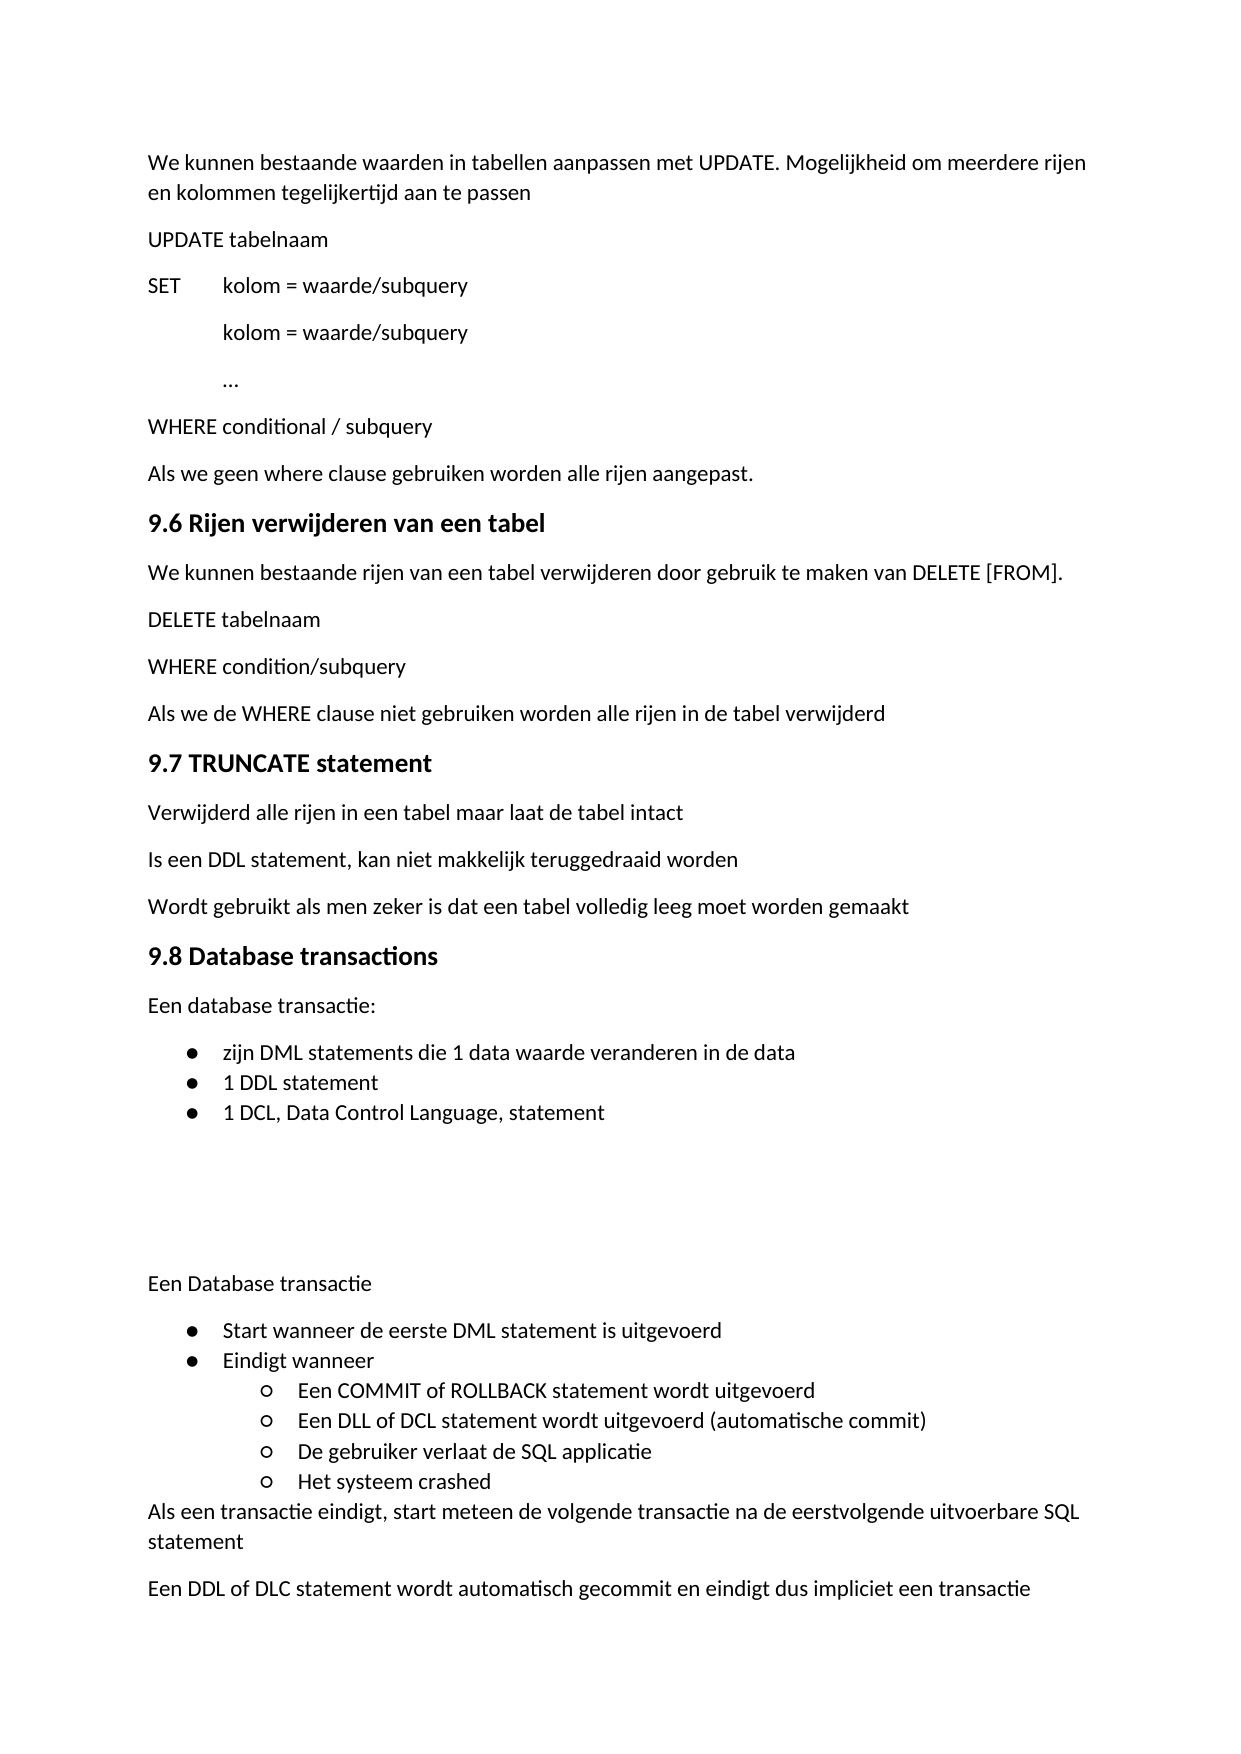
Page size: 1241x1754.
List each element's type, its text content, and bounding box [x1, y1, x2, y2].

text Als we de WHERE clause niet gebruiken worden alle rijen in de tabel verwijderd [148, 699, 1093, 727]
text Als we geen where clause gebruiken worden alle rijen aangepast. [148, 459, 1093, 487]
text Is een DDL statement, kan niet makkelijk teruggedraaid worden [148, 845, 1093, 873]
list Een DLL of DCL statement wordt uitgevoerd (automatische commit) [260, 1407, 1093, 1434]
text Een DDL of DLC statement wordt automatisch gecommit en eindigt dus impliciet een transactie [148, 1574, 1093, 1602]
text WHERE conditional / subquery [148, 412, 1093, 440]
text We kunnen bestaande rijen van een tabel verwijderen door gebruik te maken van DELETE [FROM]. [148, 558, 1093, 586]
list De gebruiker verlaat de SQL applicatie [260, 1437, 1093, 1465]
text We kunnen bestaande waarden in tabellen aanpassen met UPDATE. Mogelijkheid om meerdere rijen en kolommen tegelijkertijd aan te passen [148, 148, 1093, 206]
text Wordt gebruikt als men zeker is dat een tabel volledig leeg moet worden gemaakt [148, 892, 1093, 920]
list Het systeem crashed [260, 1467, 1093, 1495]
list 1 DCL, Data Control Language, statement [185, 1098, 1093, 1126]
text … [148, 365, 1093, 393]
list Een COMMIT of ROLLBACK statement wordt uitgevoerd [260, 1376, 1093, 1404]
text UPDATE tabelnaam [148, 225, 1093, 253]
list 1 DDL statement [185, 1068, 1093, 1096]
text Verwijderd alle rijen in een tabel maar laat de tabel intact [148, 798, 1093, 826]
list Eindigt wanneer [185, 1346, 1093, 1374]
text SET kolom = waarde/subquery [148, 272, 1093, 299]
text Als een transactie eindigt, start meteen de volgende transactie na de eerstvolgende uitvoerbare SQL statement [148, 1497, 1093, 1555]
text WHERE condition/subquery [148, 652, 1093, 680]
text 9.8 Database transactions [148, 939, 1093, 972]
list zijn DML statements die 1 data waarde veranderen in de data [185, 1038, 1093, 1066]
list Start wanneer de eerste DML statement is uitgevoerd [185, 1316, 1093, 1344]
text Een Database transactie [148, 1269, 1093, 1297]
text 9.6 Rijen verwijderen van een tabel [148, 506, 1093, 539]
text 9.7 TRUNCATE statement [148, 746, 1093, 779]
text DELETE tabelnaam [148, 605, 1093, 633]
text Een database transactie: [148, 991, 1093, 1019]
text kolom = waarde/subquery [148, 318, 1093, 346]
